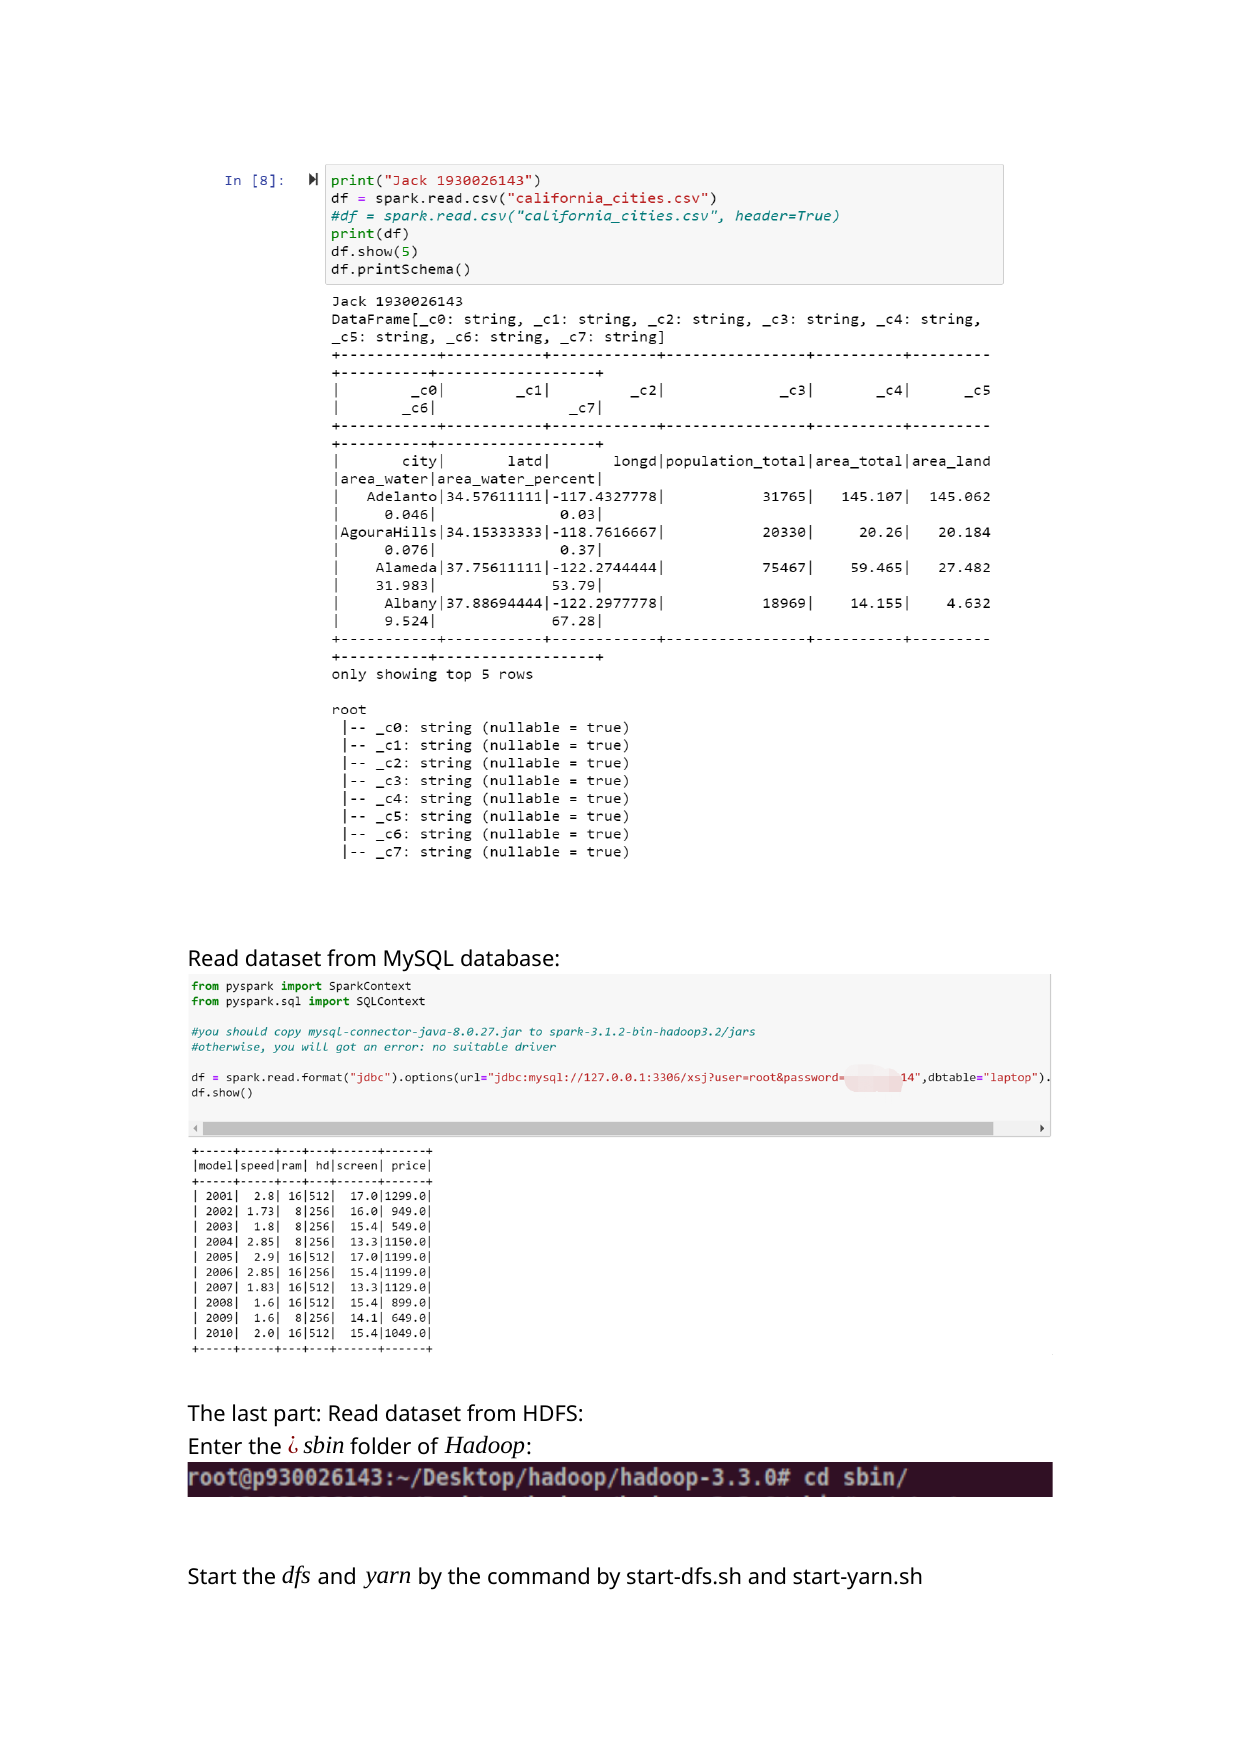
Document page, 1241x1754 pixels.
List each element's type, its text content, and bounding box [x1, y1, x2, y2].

text Enter the folder of : [187, 1429, 1053, 1462]
text The last part: Read dataset from HDFS: [187, 1397, 1053, 1429]
text Start the and by the command by start-dfs.sh and start-yarn.sh [187, 1559, 1053, 1592]
picture [187, 974, 1053, 1362]
text Read dataset from MySQL database: [187, 942, 1053, 974]
picture [187, 1462, 1053, 1497]
picture [187, 162, 1009, 881]
